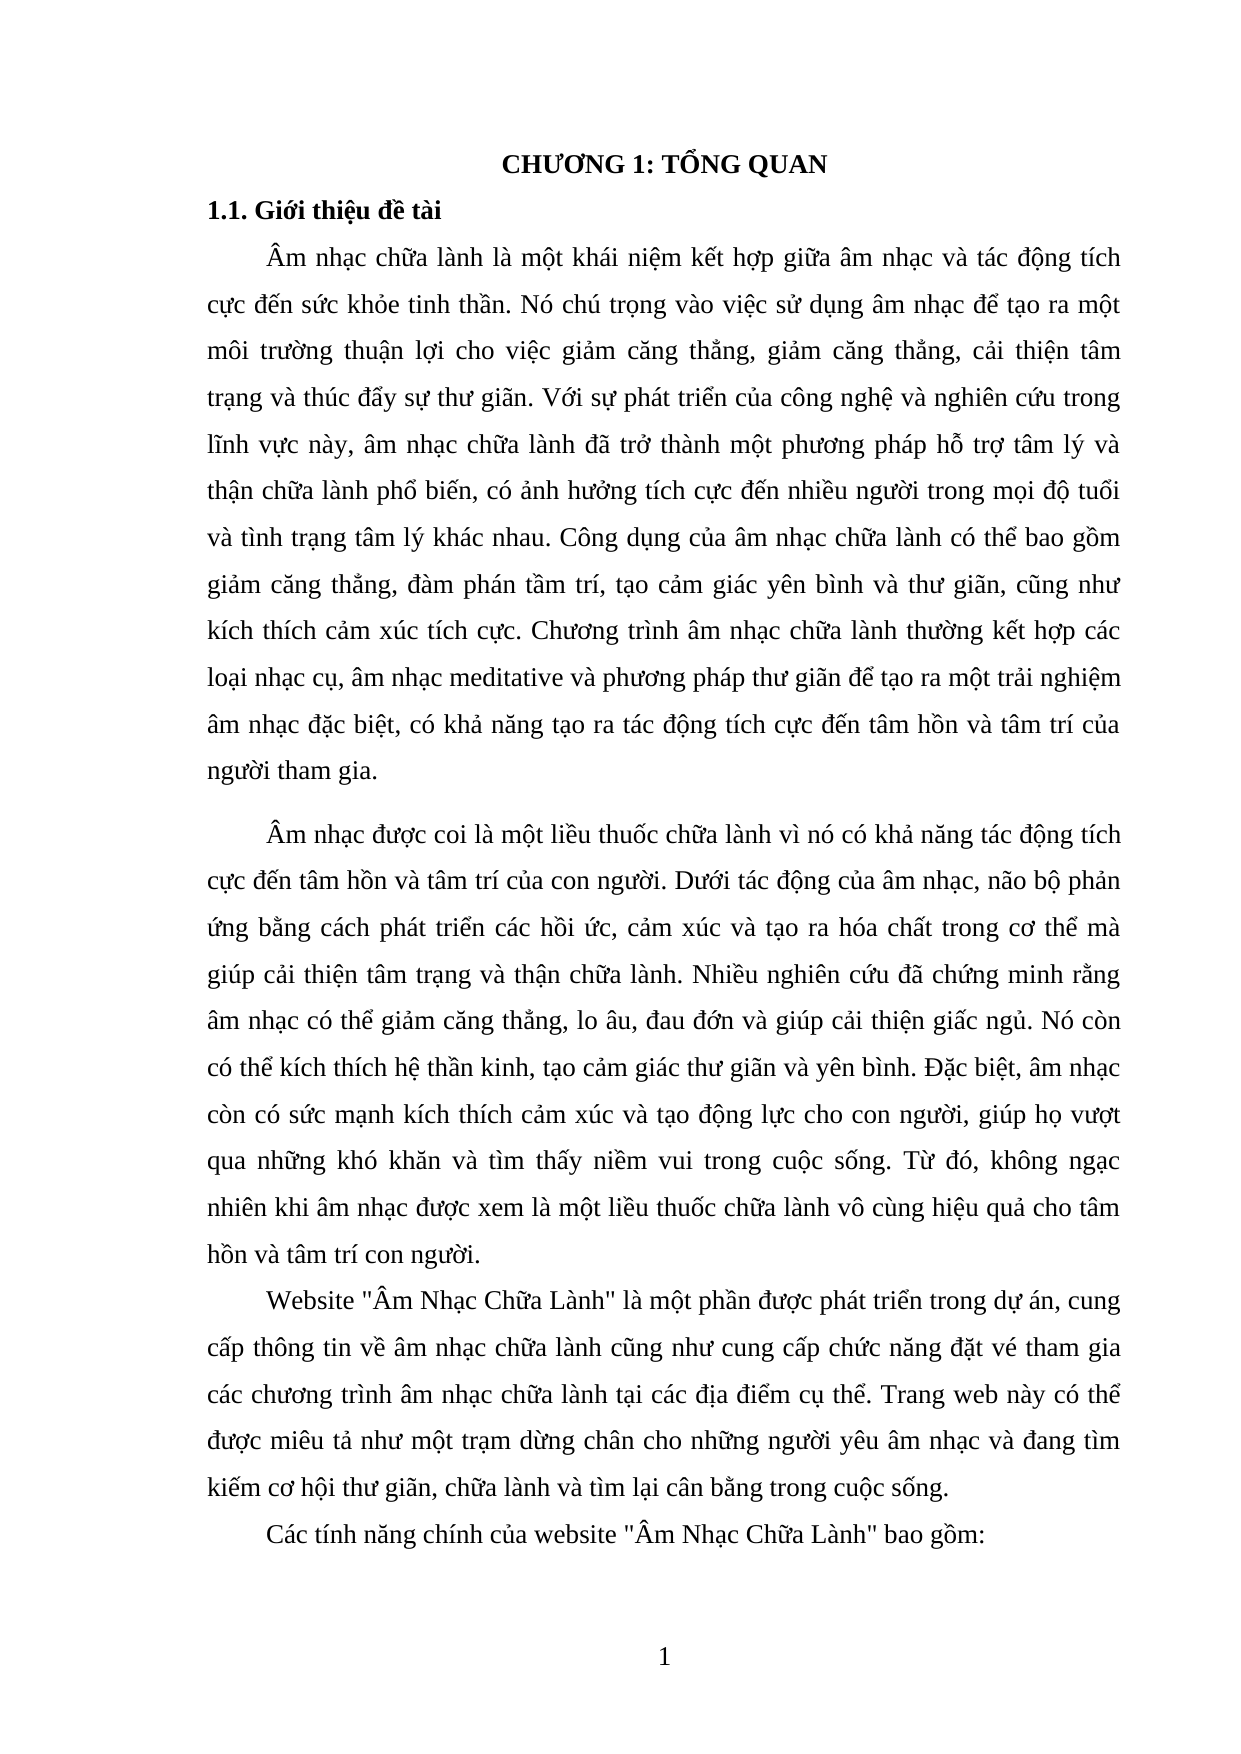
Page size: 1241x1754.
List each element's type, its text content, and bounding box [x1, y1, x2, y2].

text Các tính năng chính của website "Âm Nhạc Chữa Lành" bao gồm: [207, 1518, 1122, 1549]
text Âm nhạc được coi là một liều thuốc chữa lành vì nó có khả năng tác động tích cực đến tâm hồn và tâm trí của con người. Dưới tác động của âm nhạc, não bộ phản ứng bằng cách phát triển các hồi ức, cảm xúc và tạo ra hóa chất trong cơ thể mà giúp cải thiện tâm trạng và thận chữa lành. Nhiều nghiên cứu đã chứng minh rằng âm nhạc có thể giảm căng thẳng, lo âu, đau đớn và giúp cải thiện giấc ngủ. Nó còn có thể kích thích hệ thần kinh, tạo cảm giác thư giãn và yên bình. Đặc biệt, âm nhạc còn có sức mạnh kích thích cảm xúc và tạo động lực cho con người, giúp họ vượt qua những khó khăn và tìm thấy niềm vui trong cuộc sống. Từ đó, không ngạc nhiên khi âm nhạc được xem là một liều thuốc chữa lành vô cùng hiệu quả cho tâm hồn và tâm trí con người. [207, 818, 1122, 1269]
subtitle 1.1. Giới thiệu đề tài [207, 194, 1122, 226]
text Âm nhạc chữa lành là một khái niệm kết hợp giữa âm nhạc và tác động tích cực đến sức khỏe tinh thần. Nó chú trọng vào việc sử dụng âm nhạc để tạo ra một môi trường thuận lợi cho việc giảm căng thẳng, giảm căng thẳng, cải thiện tâm trạng và thúc đẩy sự thư giãn. Với sự phát triển của công nghệ và nghiên cứu trong lĩnh vực này, âm nhạc chữa lành đã trở thành một phương pháp hỗ trợ tâm lý và thận chữa lành phổ biến, có ảnh hưởng tích cực đến nhiều người trong mọi độ tuổi và tình trạng tâm lý khác nhau. Công dụng của âm nhạc chữa lành có thể bao gồm giảm căng thẳng, đàm phán tầm trí, tạo cảm giác yên bình và thư giãn, cũng như kích thích cảm xúc tích cực. Chương trình âm nhạc chữa lành thường kết hợp các loại nhạc cụ, âm nhạc meditative và phương pháp thư giãn để tạo ra một trải nghiệm âm nhạc đặc biệt, có khả năng tạo ra tác động tích cực đến tâm hồn và tâm trí của người tham gia. [207, 241, 1122, 786]
subtitle CHƯƠNG 1: TỔNG QUAN [207, 148, 1122, 179]
text Website "Âm Nhạc Chữa Lành" là một phần được phát triển trong dự án, cung cấp thông tin về âm nhạc chữa lành cũng như cung cấp chức năng đặt vé tham gia các chương trình âm nhạc chữa lành tại các địa điểm cụ thể. Trang web này có thể được miêu tả như một trạm dừng chân cho những người yêu âm nhạc và đang tìm kiếm cơ hội thư giãn, chữa lành và tìm lại cân bằng trong cuộc sống. [207, 1284, 1122, 1502]
